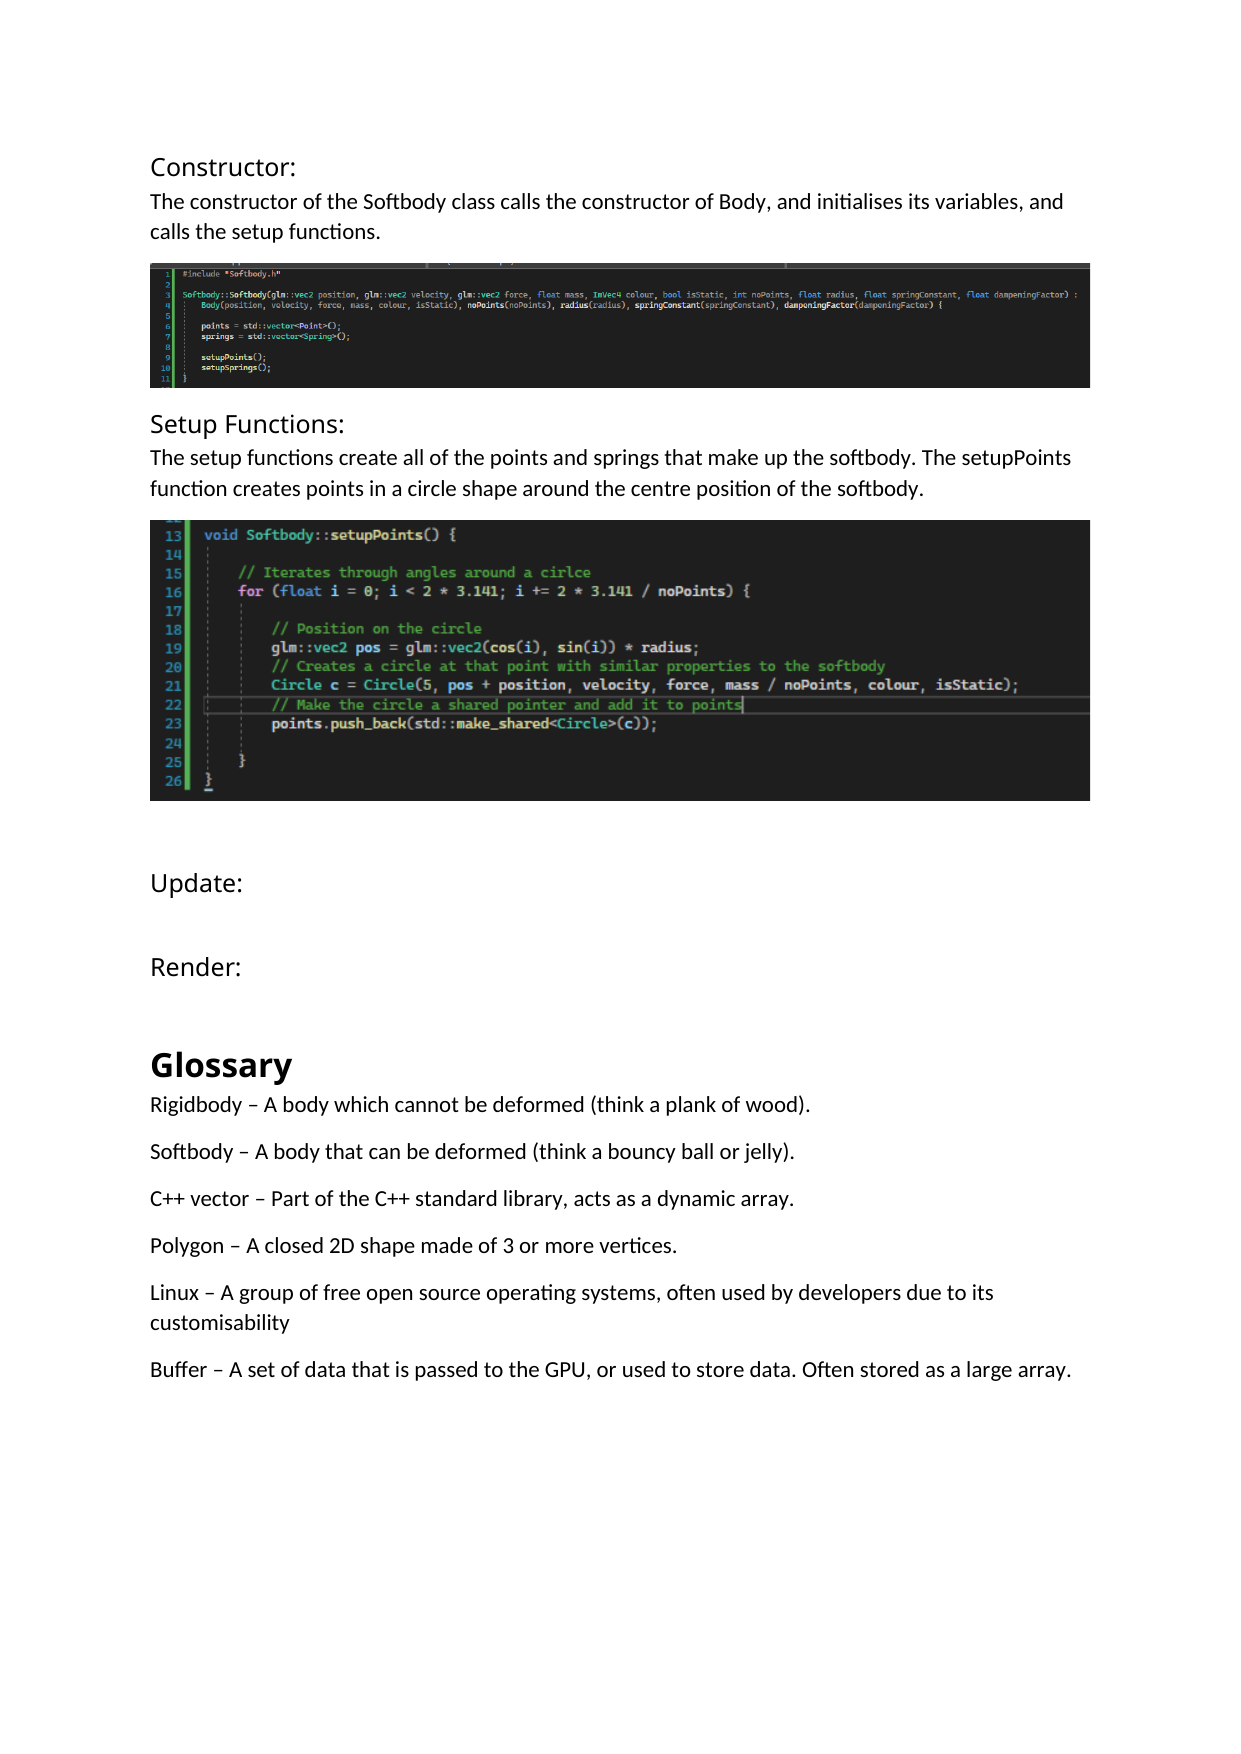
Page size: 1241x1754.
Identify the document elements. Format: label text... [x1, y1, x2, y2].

subtitle Render: [150, 949, 1090, 983]
text C++ vector – Part of the C++ standard library, acts as a dynamic array. [150, 1184, 1090, 1212]
subtitle Setup Functions: [150, 407, 1090, 441]
text Linux – A group of free open source operating systems, often used by developers due to its customisability [150, 1278, 1090, 1336]
picture [150, 520, 1091, 801]
text The setup functions create all of the points and springs that make up the softbody. The setupPoints function creates points in a circle shape around the centre position of the softbody. [150, 443, 1090, 502]
text Softbody – A body that can be deformed (think a bouncy ball or jelly). [150, 1137, 1090, 1165]
subtitle Update: [150, 866, 1090, 900]
subtitle Glossary [150, 1041, 1090, 1087]
text The constructor of the Softbody class calls the constructor of Body, and initialises its variables, and calls the setup functions. [150, 187, 1090, 245]
text Polygon – A closed 2D shape made of 3 or more vertices. [150, 1231, 1090, 1259]
text Rigidbody – A body which cannot be deformed (think a plank of wood). [150, 1090, 1090, 1118]
subtitle Constructor: [150, 150, 1090, 184]
picture [150, 263, 1091, 388]
text Buffer – A set of data that is passed to the GPU, or used to store data. Often stored as a large array. [150, 1355, 1090, 1383]
